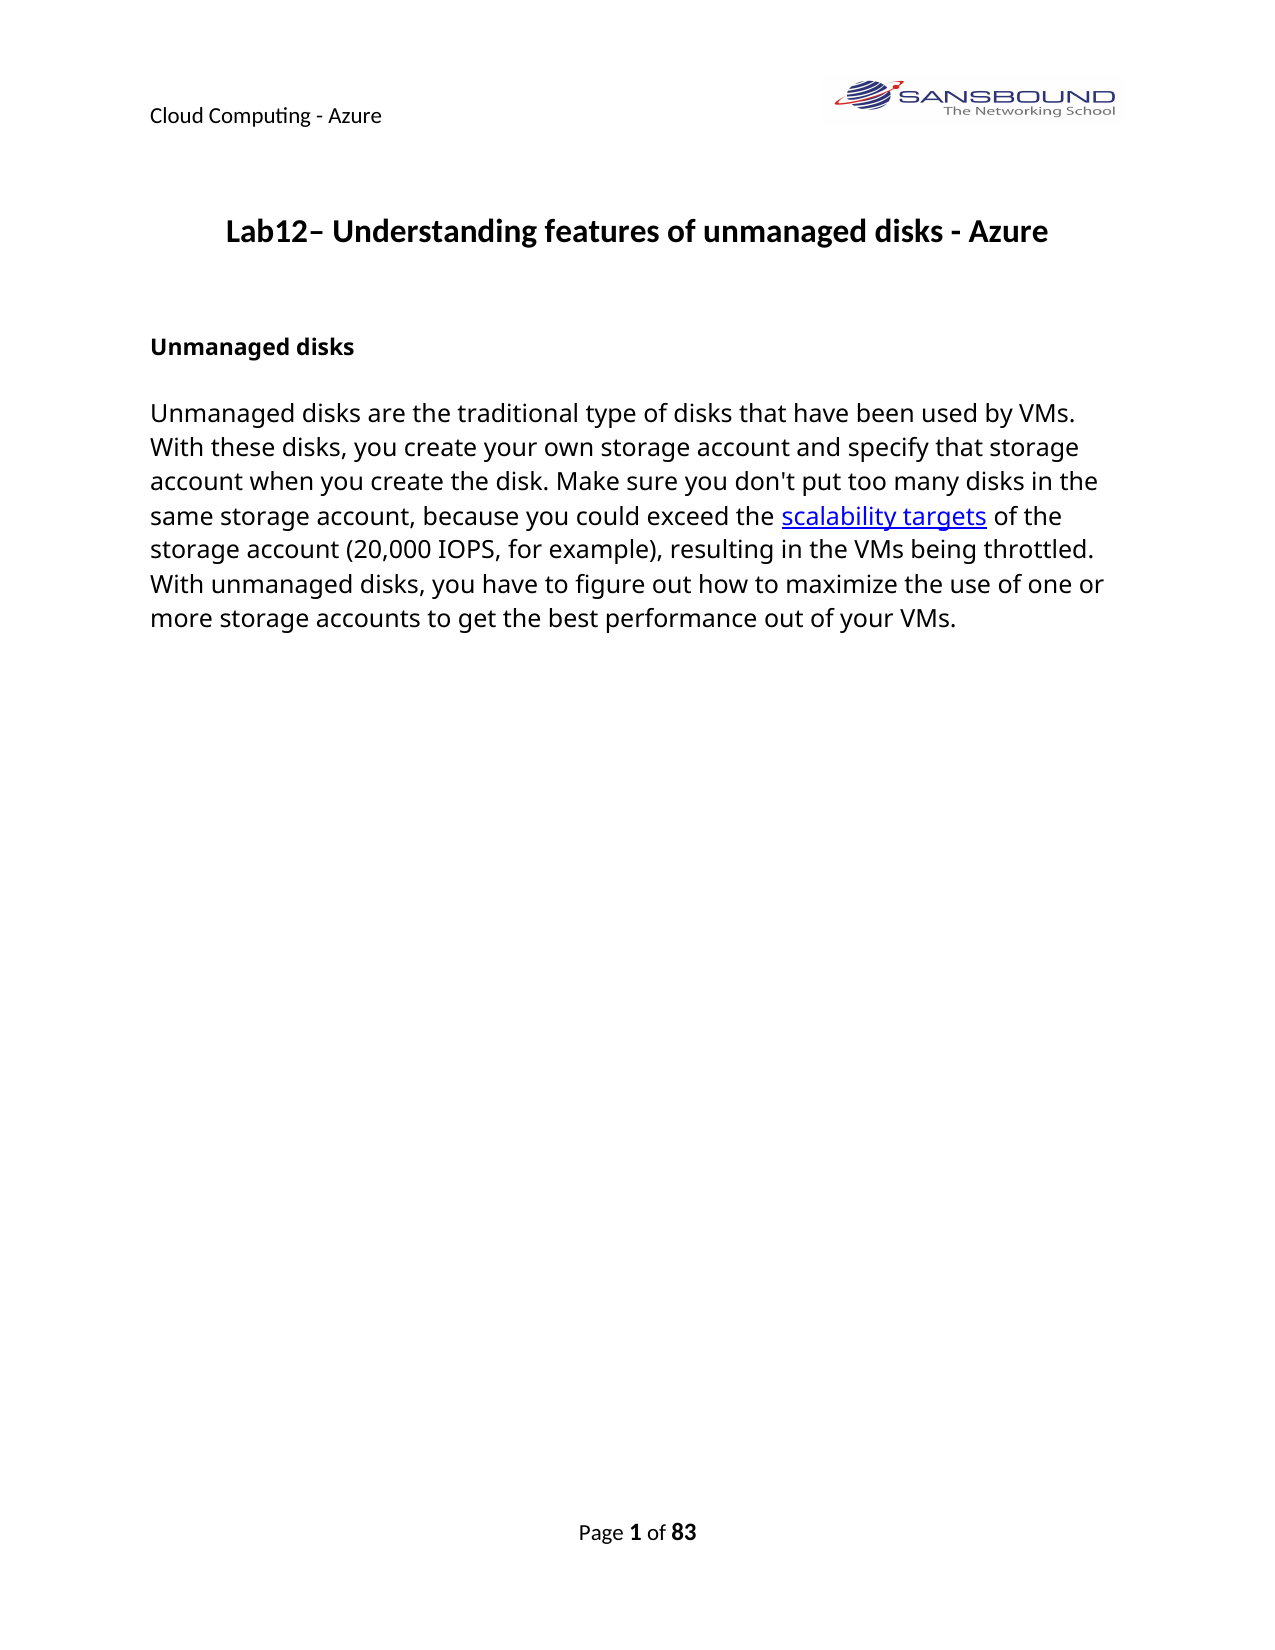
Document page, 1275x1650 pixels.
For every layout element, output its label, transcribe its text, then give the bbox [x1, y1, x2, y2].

subtitle Unmanaged disks [150, 331, 1125, 362]
text Lab12– Understanding features of unmanaged disks - Azure [150, 210, 1125, 251]
picture [823, 75, 1125, 124]
text Unmanaged disks are the traditional type of disks that have been used by VMs. With these disks, you create your own storage account and specify that storage account when you create the disk. Make sure you don't put too many disks in the same storage account, because you could exceed the scalability targets of the storage account (20,000 IOPS, for example), resulting in the VMs being throttled. With unmanaged disks, you have to figure out how to maximize the use of one or more storage accounts to get the best performance out of your VMs. [150, 396, 1125, 634]
